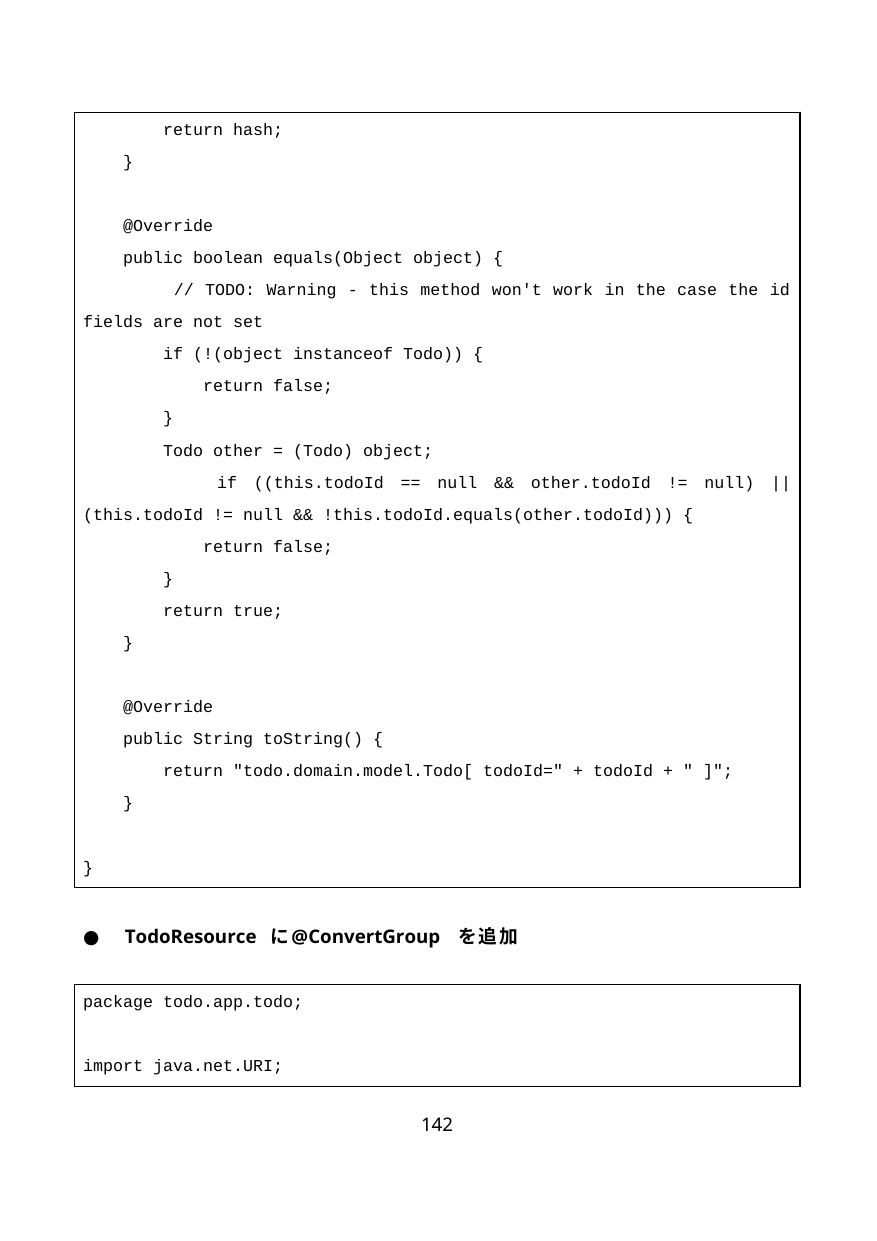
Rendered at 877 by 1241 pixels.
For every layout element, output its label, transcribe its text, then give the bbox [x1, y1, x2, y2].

text return false; [83, 371, 791, 403]
text public boolean equals(Object object) { [83, 243, 791, 275]
subtitle TodoResourceに@ConvertGroupを追加 [83, 920, 791, 952]
text return false; [83, 532, 791, 564]
text return "todo.domain.model.Todo[ todoId=" + todoId + " ]"; [83, 756, 791, 788]
text @Override [83, 692, 791, 724]
text } [75, 849, 799, 887]
text } [83, 147, 791, 179]
text } [83, 564, 791, 596]
text import java.net.URI; [75, 1048, 799, 1086]
text Todo other = (Todo) object; [83, 436, 791, 468]
text return true; [83, 596, 791, 628]
text @Override [83, 211, 791, 243]
text return hash; [75, 113, 799, 147]
text package todo.app.todo; [75, 985, 799, 1019]
text // TODO: Warning - this method won't work in the case the id fields are not set [83, 275, 791, 339]
text if (!(object instanceof Todo)) { [83, 339, 791, 371]
text } [83, 403, 791, 436]
text } [83, 628, 791, 660]
text public String toString() { [83, 724, 791, 756]
text } [83, 788, 791, 821]
text if ((this.todoId == null && other.todoId != null) || (this.todoId != null && !this.todoId.equals(other.todoId))) { [83, 468, 791, 532]
